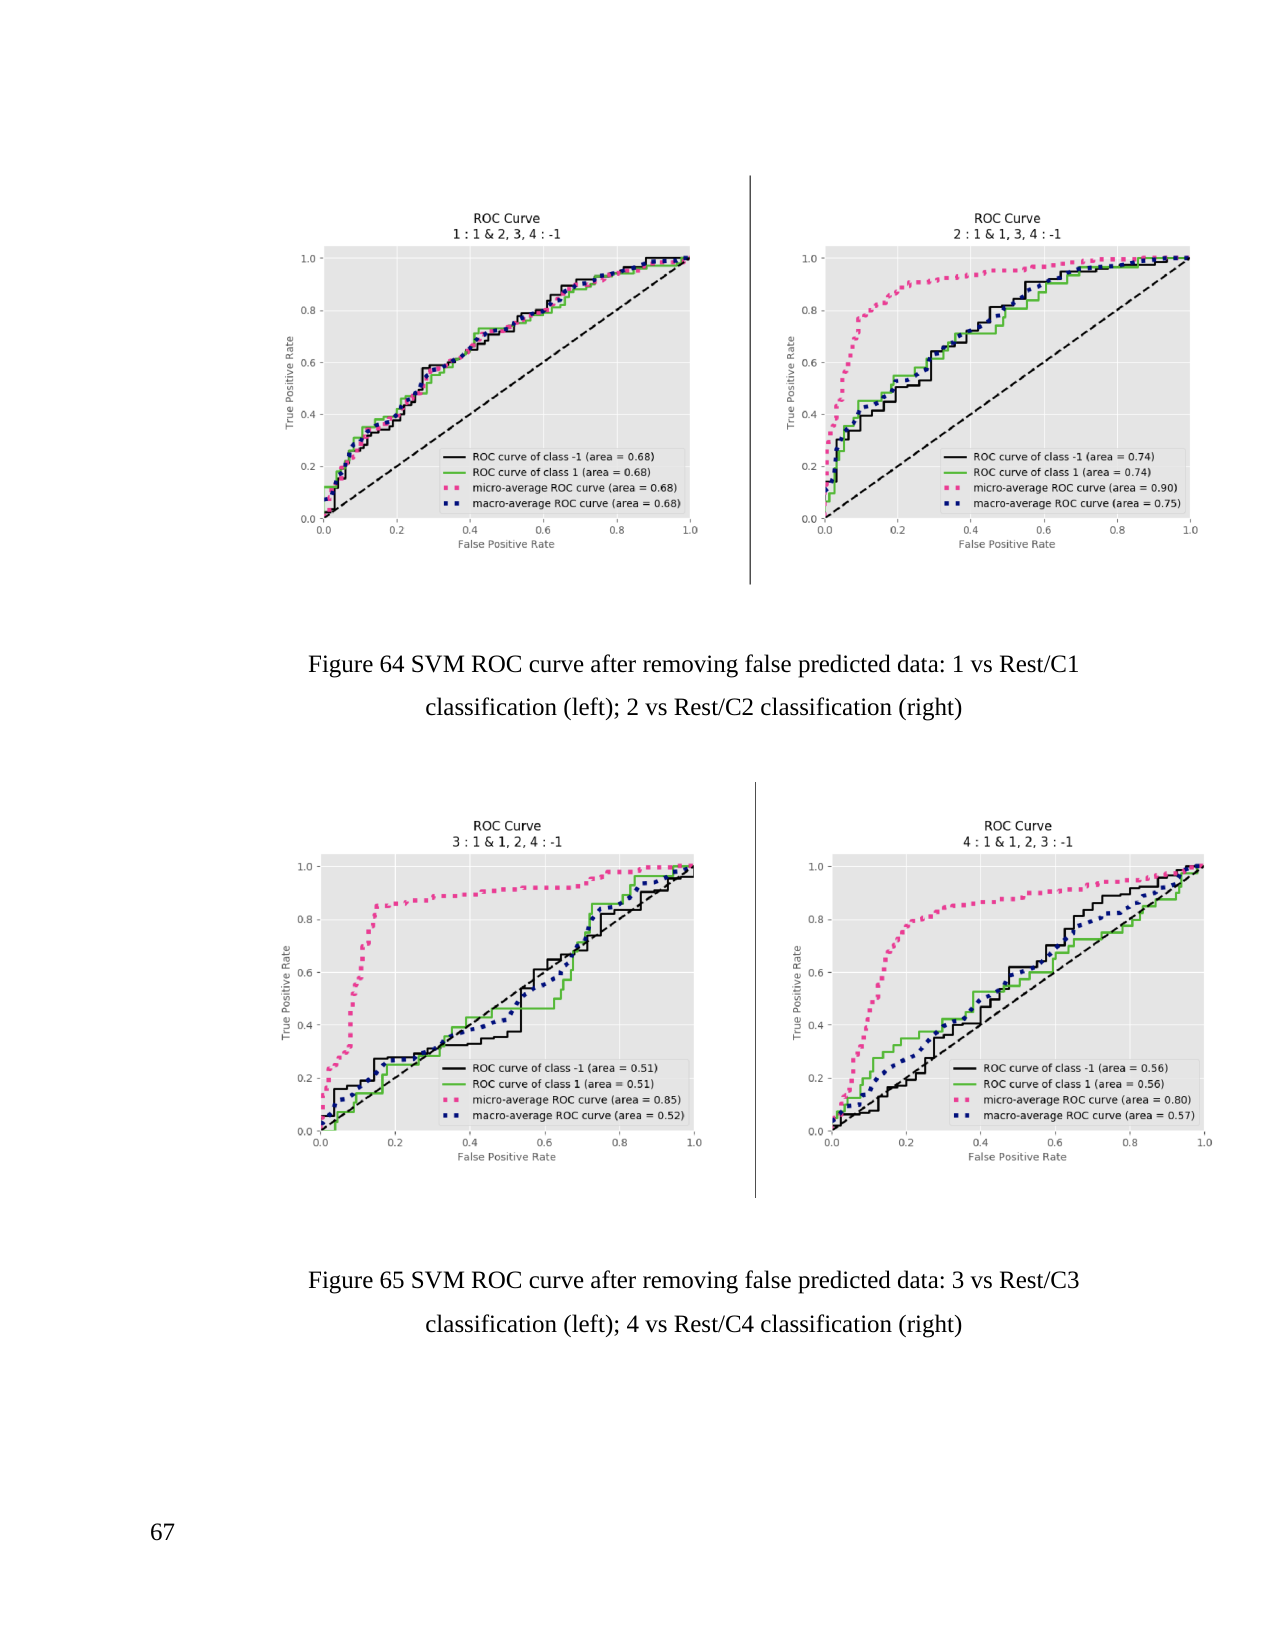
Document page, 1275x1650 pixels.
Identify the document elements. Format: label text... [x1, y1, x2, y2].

list Figure 64 SVM ROC curve after removing false predicted data: 1 vs Rest/C1 classification (left); 2 vs Rest/C2 classification (right) [262, 649, 1125, 721]
list Figure 65 SVM ROC curve after removing false predicted data: 3 vs Rest/C3 classification (left); 4 vs Rest/C4 classification (right) [262, 1266, 1125, 1337]
picture [262, 150, 1238, 606]
picture [262, 764, 1238, 1222]
